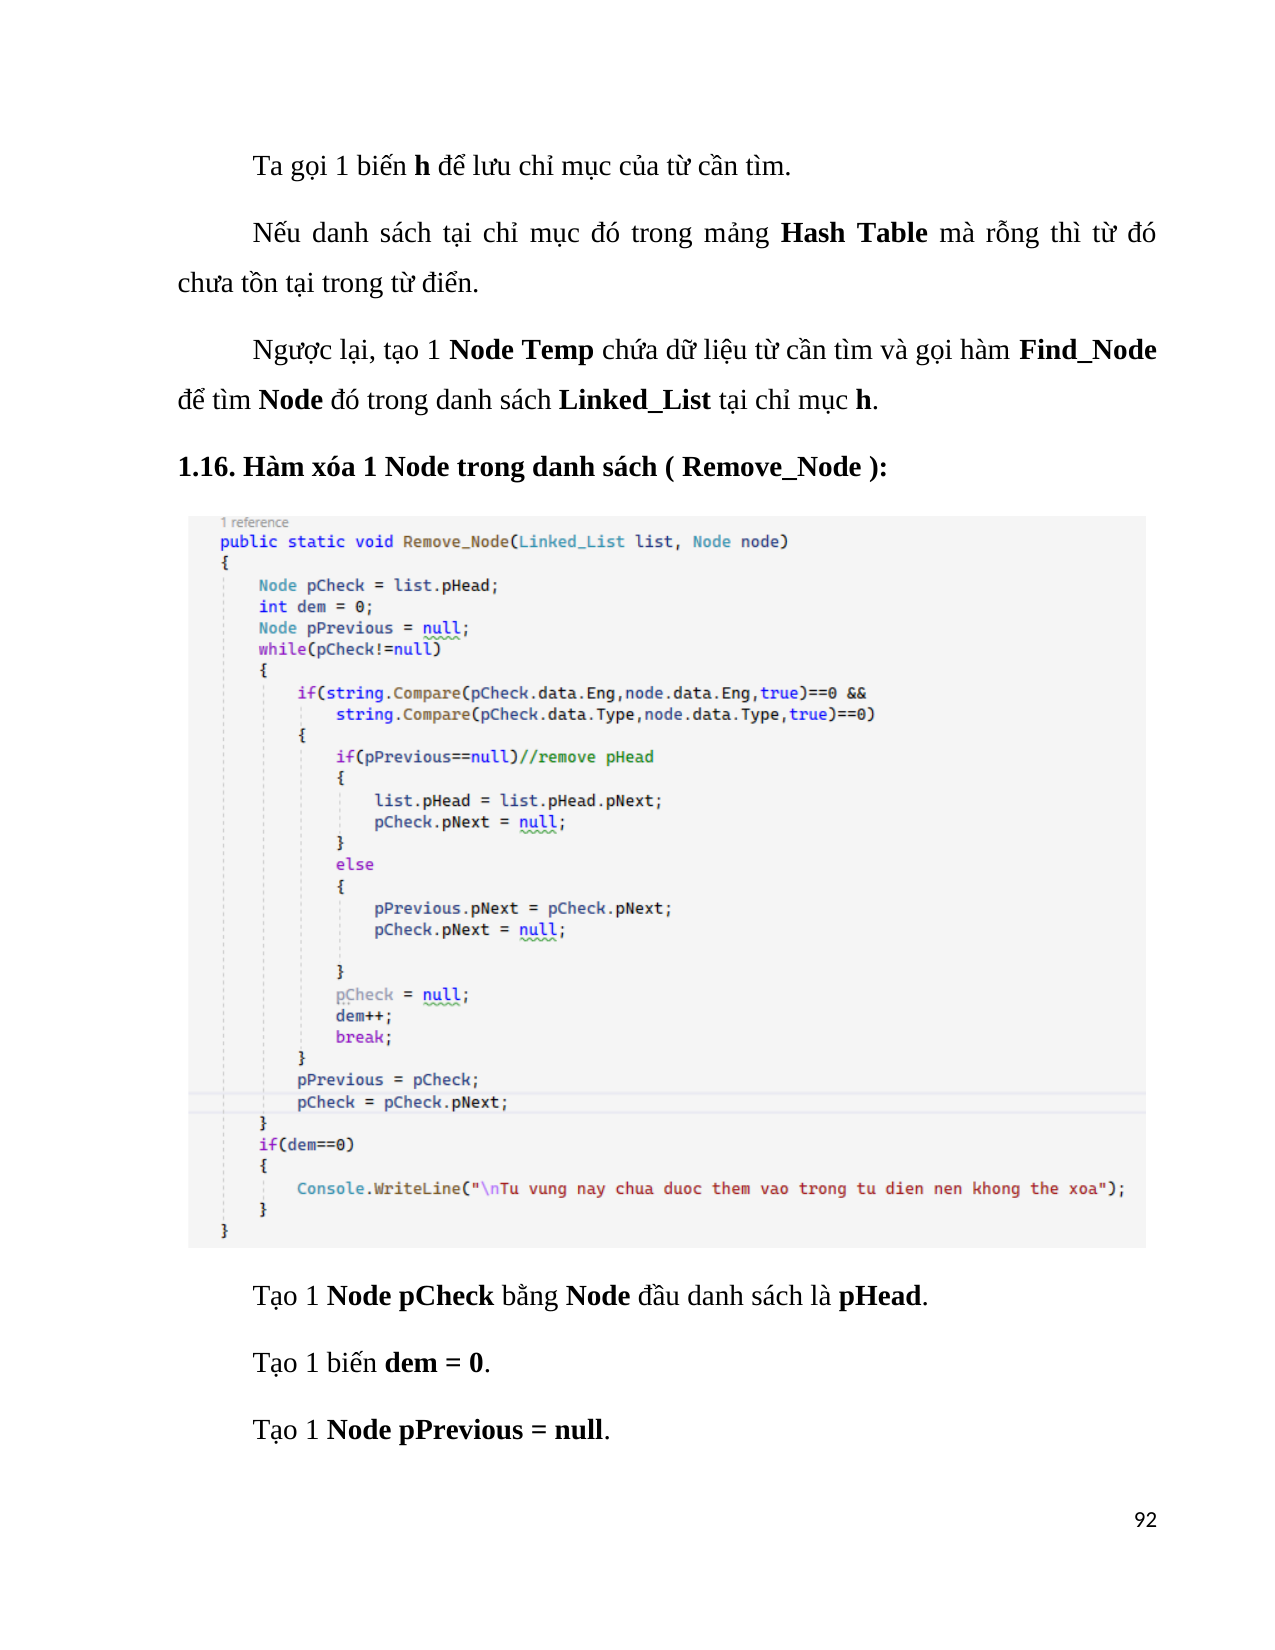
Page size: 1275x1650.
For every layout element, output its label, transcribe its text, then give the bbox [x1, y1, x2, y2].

text Tạo 1 Node pPrevious = null. [177, 1412, 1157, 1446]
text Tạo 1 biến dem = 0. [177, 1345, 1157, 1379]
text Nếu danh sách tại chỉ mục đó trong mảng Hash Table mà rỗng thì từ đó chưa tồn tại trong từ điển. [177, 215, 1157, 298]
text Ta gọi 1 biến h để lưu chỉ mục của từ cần tìm. [177, 148, 1157, 181]
picture [188, 516, 1146, 1248]
text Tạo 1 Node pCheck bằng Node đầu danh sách là pHead. [177, 1278, 1157, 1312]
text Ngược lại, tạo 1 Node Temp chứa dữ liệu từ cần tìm và gọi hàm Find_Node để tìm Node đó trong danh sách Linked_List tại chỉ mục h. [177, 332, 1157, 416]
text 1.16. Hàm xóa 1 Node trong danh sách ( Remove_Node ): [177, 449, 1157, 483]
